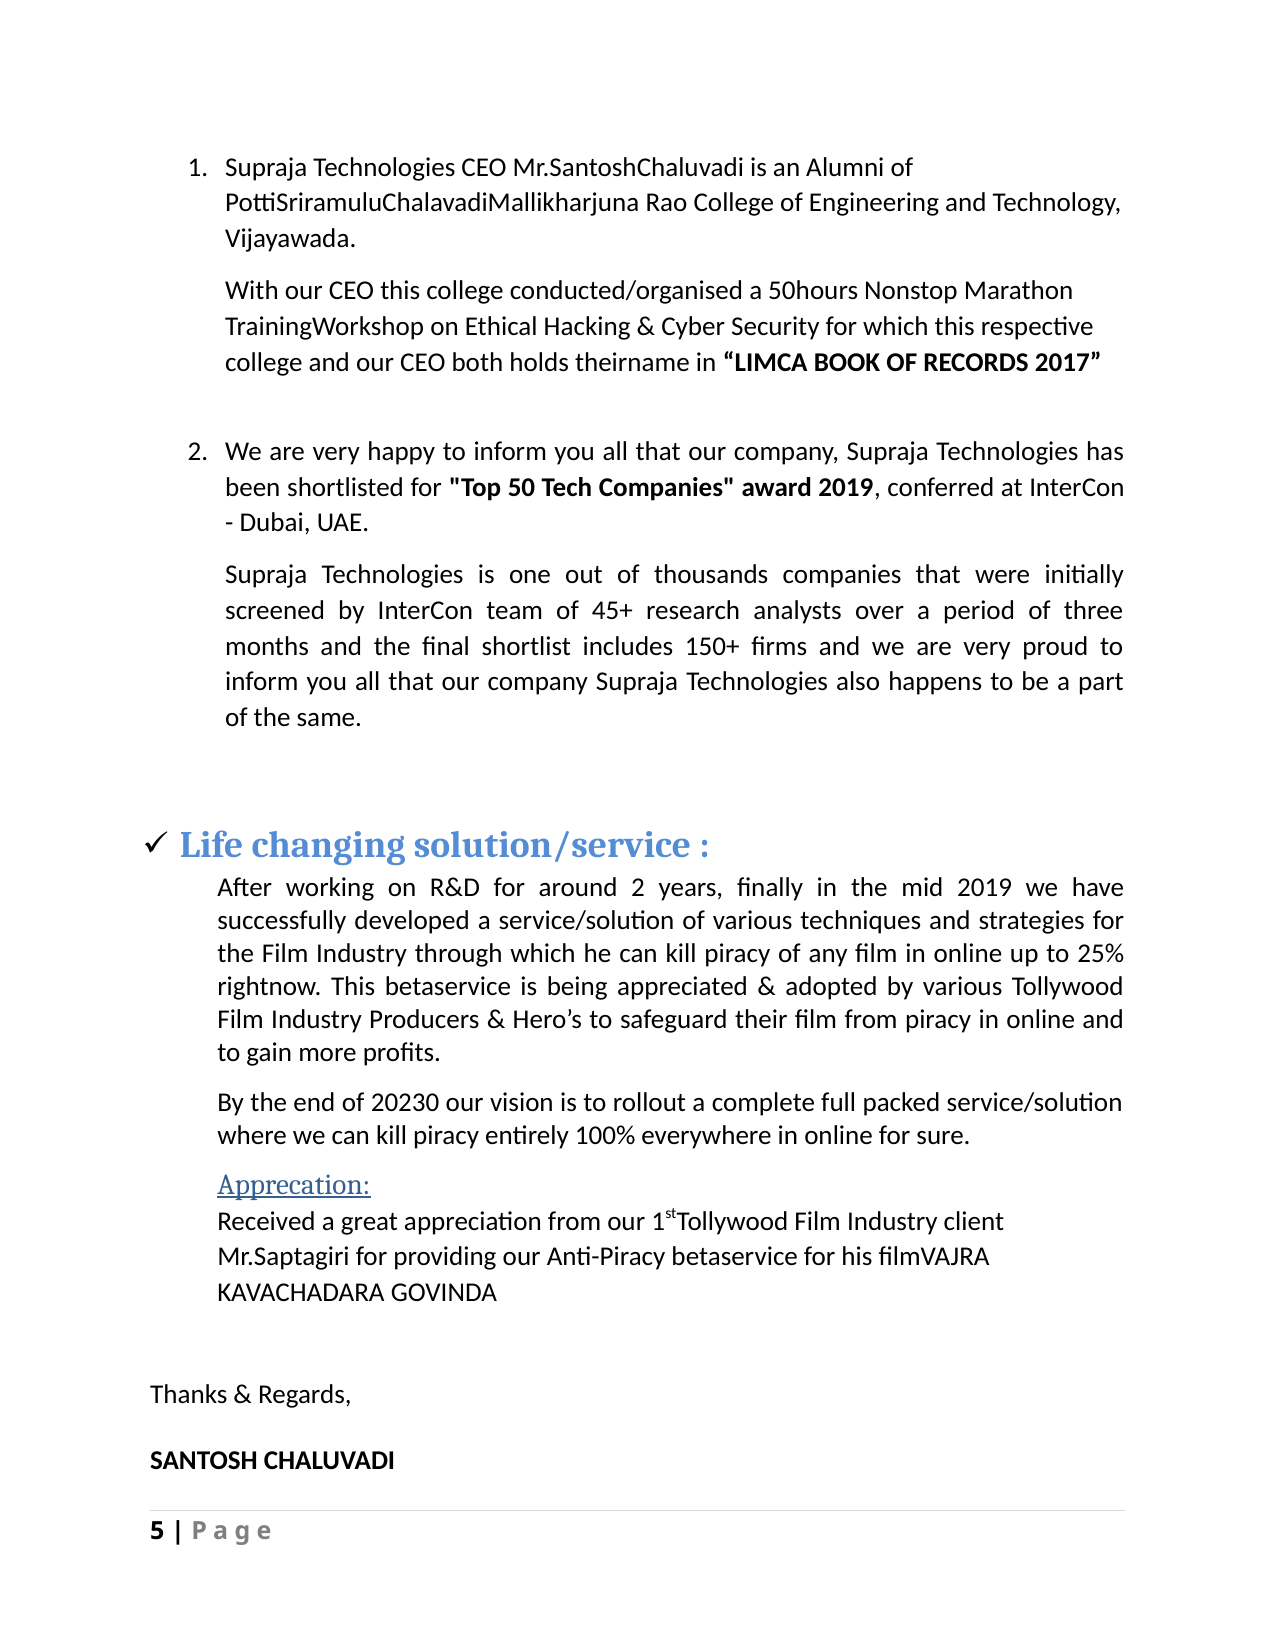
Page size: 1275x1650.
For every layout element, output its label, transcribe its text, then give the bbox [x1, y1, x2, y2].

text By the end of 20230 our vision is to rollout a complete full packed service/solution where we can kill piracy entirely 100% everywhere in online for sure. [217, 1085, 1125, 1151]
list We are very happy to inform you all that our company, Supraja Technologies has been shortlisted for "Top 50 Tech Companies" award 2019, conferred at InterCon - Dubai, UAE. [187, 434, 1125, 538]
list Life changing solution/service : [142, 824, 1125, 867]
text Supraja Technologies is one out of thousands companies that were initially screened by InterCon team of 45+ research analysts over a period of three months and the final shortlist includes 150+ firms and we are very proud to inform you all that our company Supraja Technologies also happens to be a part of the same. [225, 558, 1125, 733]
text Thanks & Regards, [150, 1311, 1125, 1410]
text With our CEO this college conducted/organised a 50hours Nonstop Marathon TrainingWorkshop on Ethical Hacking & Cyber Security for which this respective college and our CEO both holds theirname in “LIMCA BOOK OF RECORDS 2017” [225, 273, 1125, 378]
text SANTOSH CHALUVADI [150, 1443, 1125, 1476]
list After working on R&D for around 2 years, finally in the mid 2019 we have successfully developed a service/solution of various techniques and strategies for the Film Industry through which he can kill piracy of any film in online up to 25% rightnow. This betaservice is being appreciated & adopted by various Tollywood Film Industry Producers & Hero’s to safeguard their film from piracy in online and to gain more profits. [217, 870, 1125, 1068]
list Supraja Technologies CEO Mr.SantoshChaluvadi is an Alumni of PottiSriramuluChalavadiMallikharjuna Rao College of Engineering and Technology, Vijayawada. [187, 150, 1125, 254]
subtitle Apprecation: Received a great appreciation from our 1stTollywood Film Industry client Mr.Saptagiri for providing our Anti-Piracy betaservice for his filmVAJRA KAVACHADARA GOVINDA [217, 1168, 1142, 1308]
